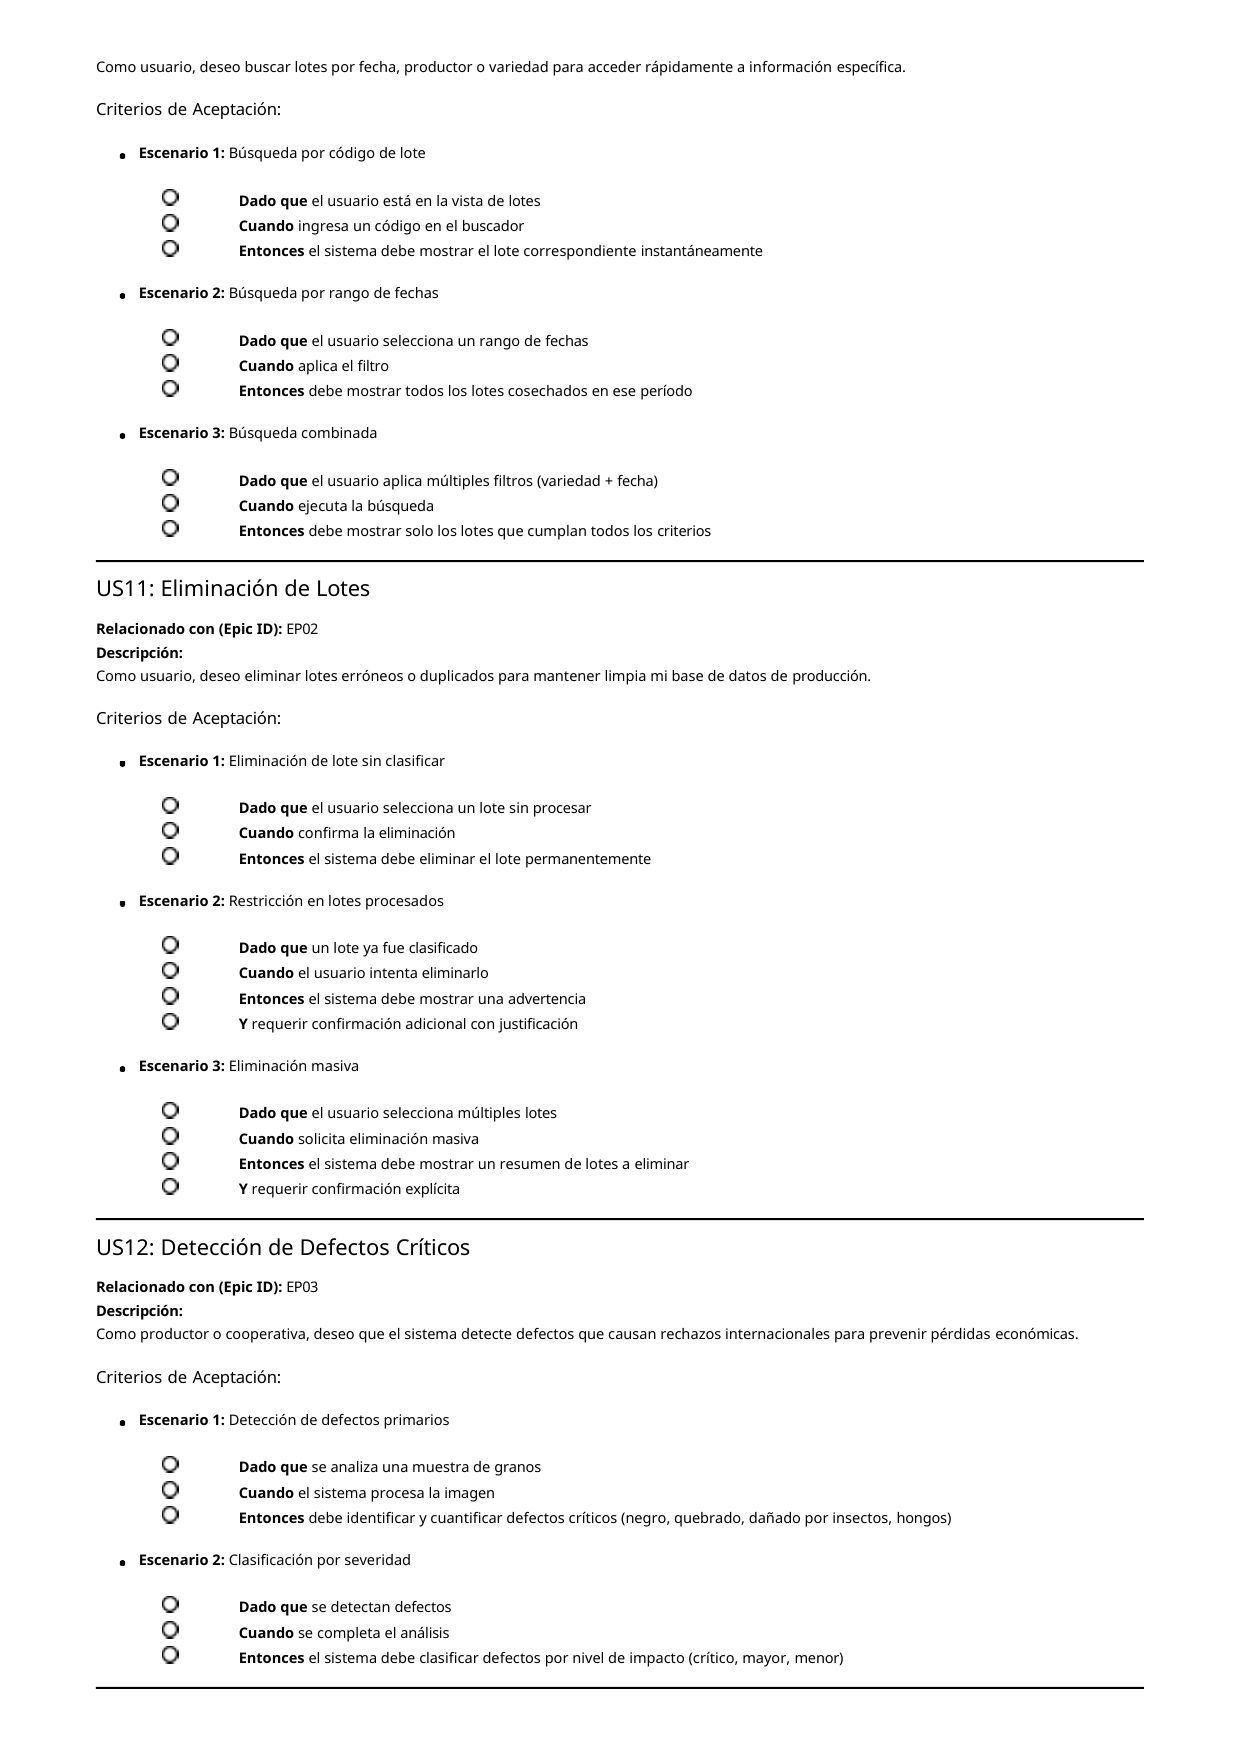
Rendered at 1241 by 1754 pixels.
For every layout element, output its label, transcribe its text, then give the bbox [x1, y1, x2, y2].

picture [162, 380, 179, 397]
text Descripción: [96, 642, 1166, 662]
text Criterios de Aceptación: [96, 706, 1166, 729]
list Cuando el usuario intenta eliminarlo [161, 961, 1166, 983]
text Como usuario, deseo eliminar lotes erróneos o duplicados para mantener limpia mi base de datos de producción. [96, 666, 1166, 686]
picture [162, 1506, 179, 1524]
picture [162, 1102, 179, 1119]
picture [162, 354, 179, 372]
picture [119, 293, 126, 299]
picture [162, 1013, 179, 1030]
picture [162, 847, 179, 865]
picture [119, 153, 126, 159]
list Entonces debe identificar y cuantificar defectos críticos (negro, quebrado, dañado por insectos, hongos) [161, 1506, 1166, 1528]
picture [162, 822, 179, 839]
picture [119, 1420, 126, 1426]
picture [162, 1621, 179, 1639]
picture [162, 520, 179, 537]
list Entonces el sistema debe mostrar el lote correspondiente instantáneamente [161, 239, 1166, 261]
list Dado que el usuario está en la vista de lotes [161, 188, 1166, 210]
picture [162, 329, 179, 346]
picture [162, 1178, 179, 1195]
text Escenario 2: Clasificación por severidad [120, 1546, 1166, 1577]
text Escenario 1: Búsqueda por código de lote [120, 139, 1166, 170]
text Como productor o cooperativa, deseo que el sistema detecte defectos que causan rechazos internacionales para prevenir pérdidas económicas. [96, 1324, 1166, 1344]
list Entonces el sistema debe eliminar el lote permanentemente [161, 847, 1166, 868]
list Cuando ingresa un código en el buscador [161, 214, 1166, 236]
list Dado que un lote ya fue clasificado [161, 936, 1166, 958]
picture [162, 987, 179, 1005]
list Y requerir confirmación explícita [161, 1177, 1166, 1199]
text US12: Detección de Defectos Críticos [96, 1232, 1166, 1262]
text Escenario 2: Búsqueda por rango de fechas [120, 279, 1166, 310]
picture [162, 797, 179, 814]
text Escenario 1: Eliminación de lote sin clasificar [120, 747, 1166, 778]
list Entonces el sistema debe mostrar un resumen de lotes a eliminar [161, 1152, 1166, 1174]
picture [119, 1066, 126, 1072]
picture [162, 1127, 179, 1145]
text Como usuario, deseo buscar lotes por fecha, productor o variedad para acceder rápidamente a información específica. [96, 57, 1166, 77]
picture [162, 214, 179, 232]
picture [162, 1152, 179, 1170]
list Cuando el sistema procesa la imagen [161, 1481, 1166, 1502]
picture [162, 962, 179, 979]
text Criterios de Aceptación: [96, 98, 1166, 121]
list Y requerir confirmación adicional con justificación [161, 1012, 1166, 1034]
list Dado que el usuario selecciona múltiples lotes [161, 1101, 1166, 1123]
list Entonces debe mostrar todos los lotes cosechados en ese período [161, 379, 1166, 401]
picture [119, 433, 126, 439]
list Cuando se completa el análisis [161, 1621, 1166, 1642]
list Cuando ejecuta la búsqueda [161, 494, 1166, 516]
picture [162, 1596, 179, 1613]
text Relacionado con (Epic ID): EP02 [96, 619, 1166, 639]
list Cuando solicita eliminación masiva [161, 1127, 1166, 1148]
text Escenario 1: Detección de defectos primarios [120, 1406, 1166, 1437]
text Escenario 3: Eliminación masiva [120, 1052, 1166, 1083]
list Entonces el sistema debe mostrar una advertencia [161, 987, 1166, 1008]
picture [119, 901, 126, 907]
text US11: Eliminación de Lotes [96, 573, 1166, 603]
list Dado que se analiza una muestra de granos [161, 1455, 1166, 1477]
picture [119, 761, 126, 767]
picture [162, 469, 179, 486]
list Dado que el usuario selecciona un lote sin procesar [161, 796, 1166, 818]
list Cuando aplica el filtro [161, 354, 1166, 376]
list Entonces el sistema debe clasificar defectos por nivel de impacto (crítico, mayor, menor) [161, 1646, 1166, 1668]
text Descripción: [96, 1301, 1166, 1321]
text Relacionado con (Epic ID): EP03 [96, 1277, 1166, 1297]
picture [162, 189, 179, 206]
picture [162, 1646, 179, 1664]
text Escenario 2: Restricción en lotes procesados [120, 887, 1166, 918]
list Entonces debe mostrar solo los lotes que cumplan todos los criterios [161, 519, 1166, 541]
text Criterios de Aceptación: [96, 1366, 1166, 1388]
list Cuando confirma la eliminación [161, 821, 1166, 843]
picture [119, 1560, 126, 1566]
picture [162, 936, 179, 954]
list Dado que se detectan defectos [161, 1595, 1166, 1617]
picture [162, 1456, 179, 1473]
picture [162, 240, 179, 257]
text Escenario 3: Búsqueda combinada [120, 419, 1166, 450]
picture [162, 494, 179, 512]
list Dado que el usuario selecciona un rango de fechas [161, 328, 1166, 350]
picture [162, 1481, 179, 1499]
list Dado que el usuario aplica múltiples filtros (variedad + fecha) [161, 468, 1166, 490]
